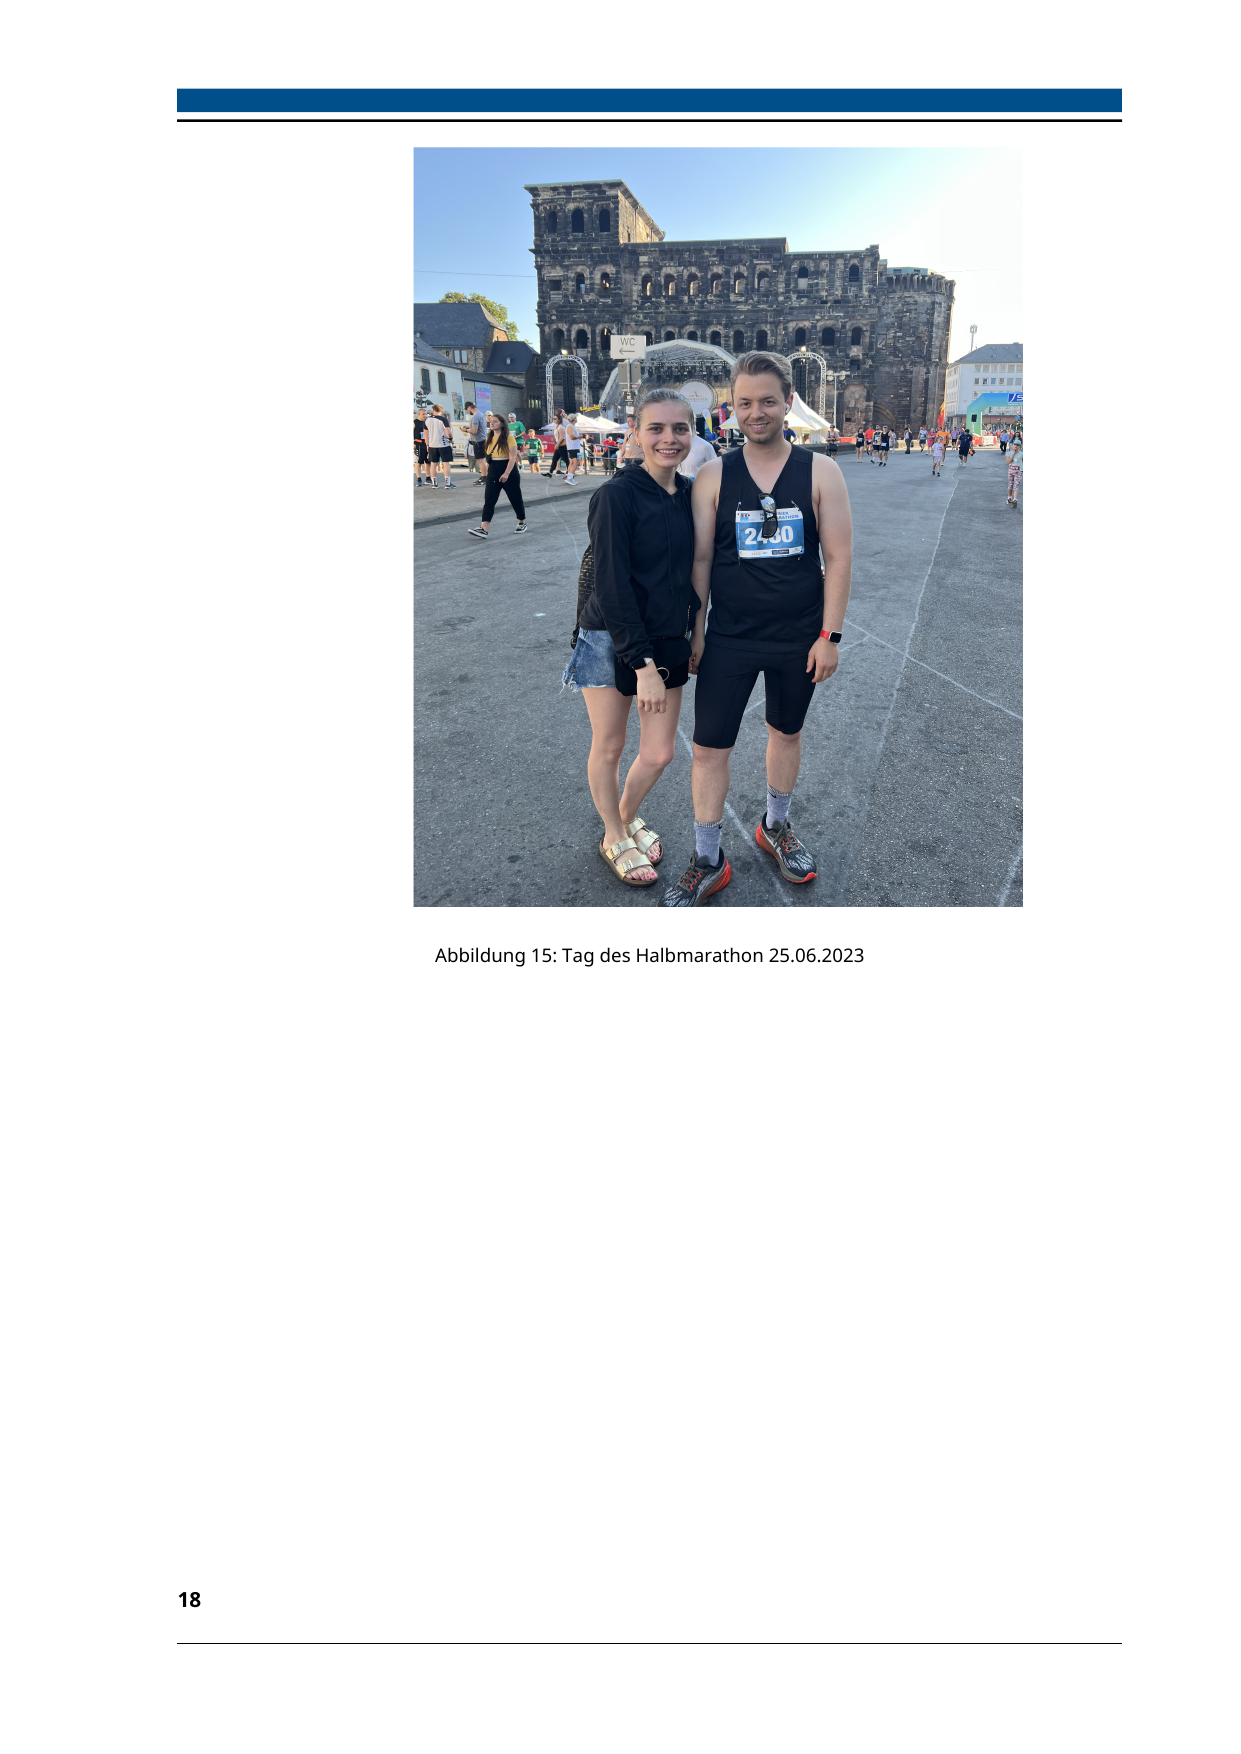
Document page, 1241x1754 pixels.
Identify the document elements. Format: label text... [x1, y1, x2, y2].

picture [414, 148, 1023, 907]
text Abbildung 15: Tag des Halbmarathon 25.06.2023 [177, 943, 1122, 968]
